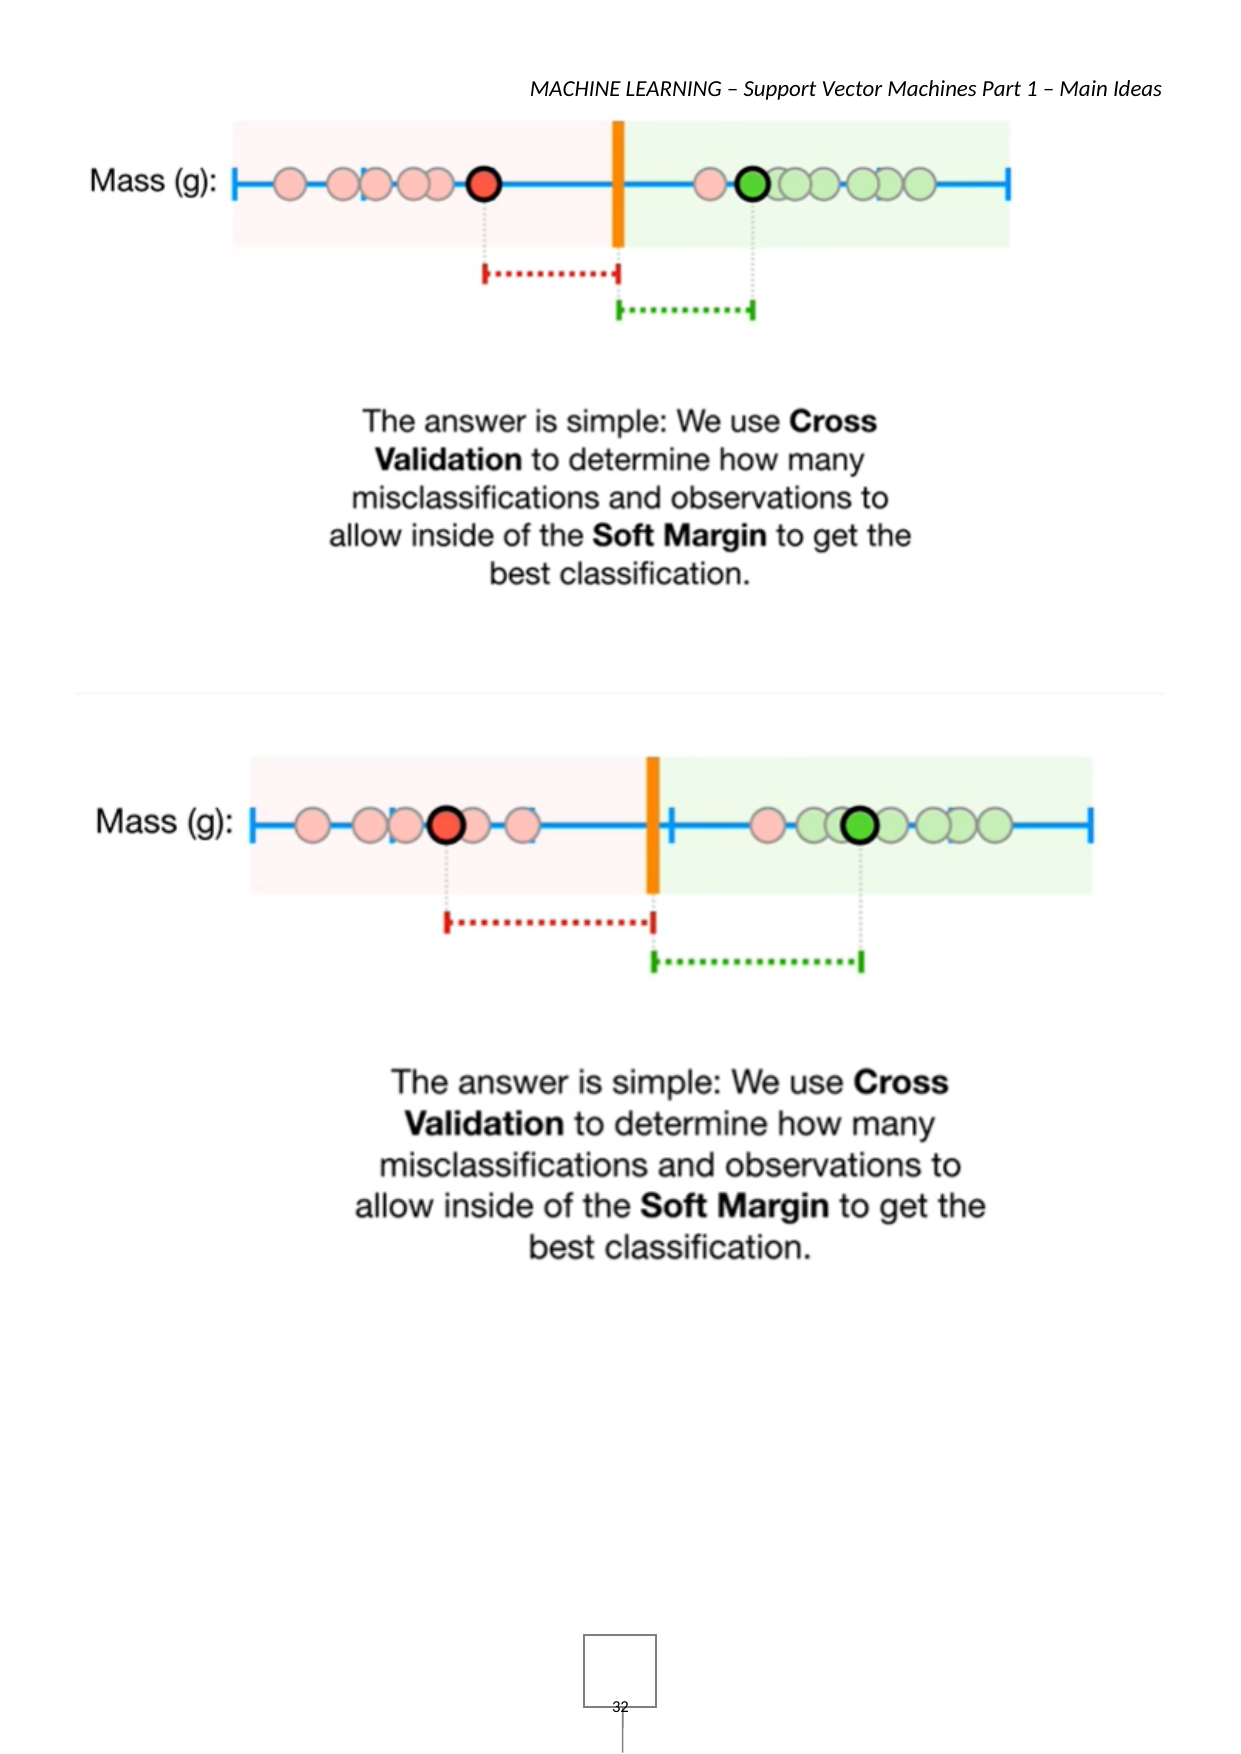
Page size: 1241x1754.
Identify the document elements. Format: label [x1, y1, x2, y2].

picture [75, 101, 1166, 665]
picture [75, 692, 1166, 1306]
